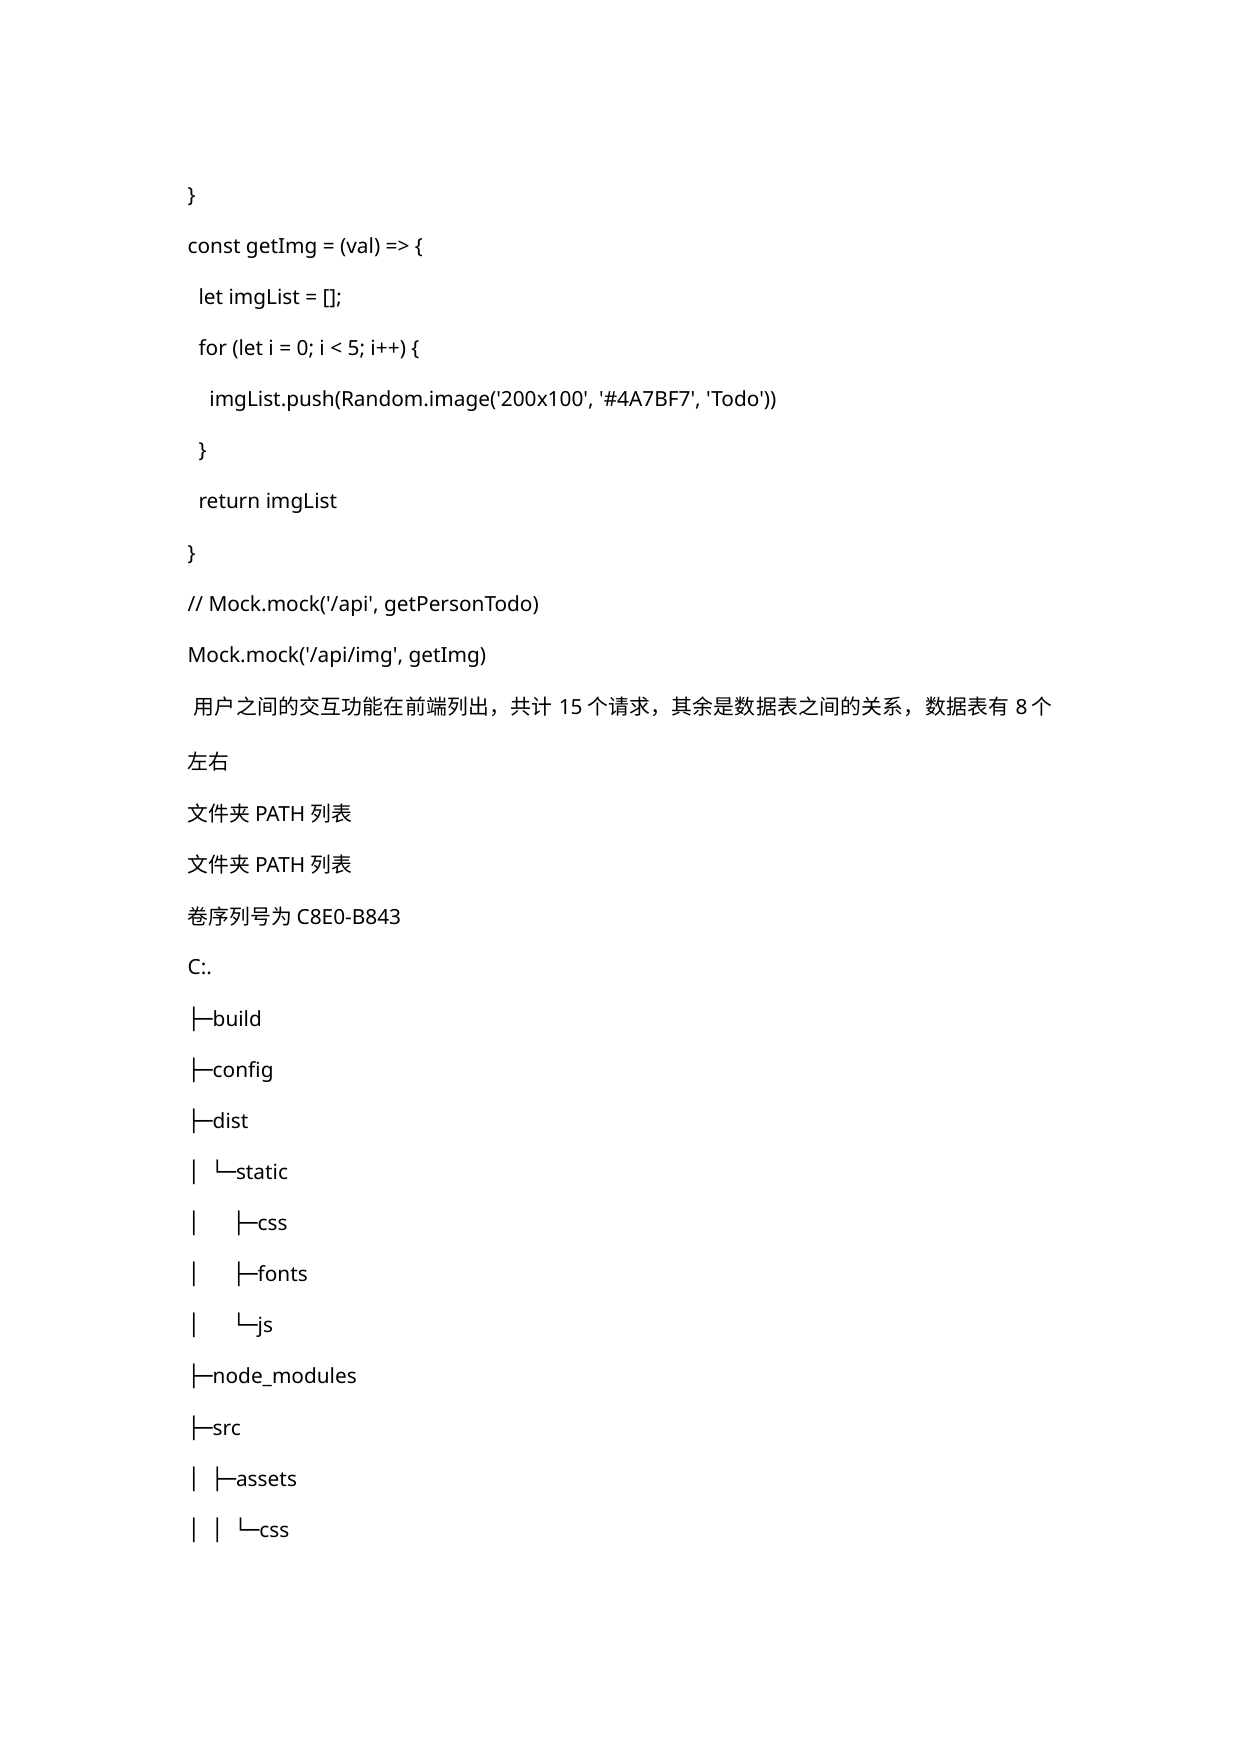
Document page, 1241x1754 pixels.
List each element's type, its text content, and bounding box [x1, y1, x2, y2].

text for (let i = 0; i < 5; i++) { [187, 325, 1053, 369]
text let imgList = []; [187, 274, 1053, 318]
text ├─dist [187, 1098, 1053, 1142]
text ├─src [187, 1405, 1053, 1449]
text return imgList [187, 479, 1053, 523]
text │ ├─css [187, 1200, 1053, 1244]
text 文件夹 PATH 列表 [187, 790, 1053, 834]
text C:. [187, 945, 1053, 989]
text } [187, 530, 1053, 574]
text │ └─static [187, 1149, 1053, 1193]
text ├─node_modules [187, 1354, 1053, 1398]
text 文件夹 PATH 列表 [187, 842, 1053, 886]
text ├─config [187, 1047, 1053, 1091]
text │ ├─assets [187, 1456, 1053, 1500]
text │ └─js [187, 1303, 1053, 1347]
text │ ├─fonts [187, 1252, 1053, 1296]
text 卷序列号为 C8E0-B843 [187, 893, 1053, 937]
text const getImg = (val) => { [187, 223, 1053, 267]
text } [187, 172, 1053, 216]
text 用户之间的交互功能在前端列出，共计15个请求，其余是数据表之间的关系，数据表有8个左右 [187, 683, 1053, 782]
text Mock.mock('/api/img', getImg) [187, 632, 1053, 676]
text imgList.push(Random.image('200x100', '#4A7BF7', 'Todo')) [187, 377, 1053, 421]
text │ │ └─css [187, 1507, 1053, 1551]
text } [187, 428, 1053, 472]
text ├─build [187, 996, 1053, 1040]
text // Mock.mock('/api', getPersonTodo) [187, 581, 1053, 625]
